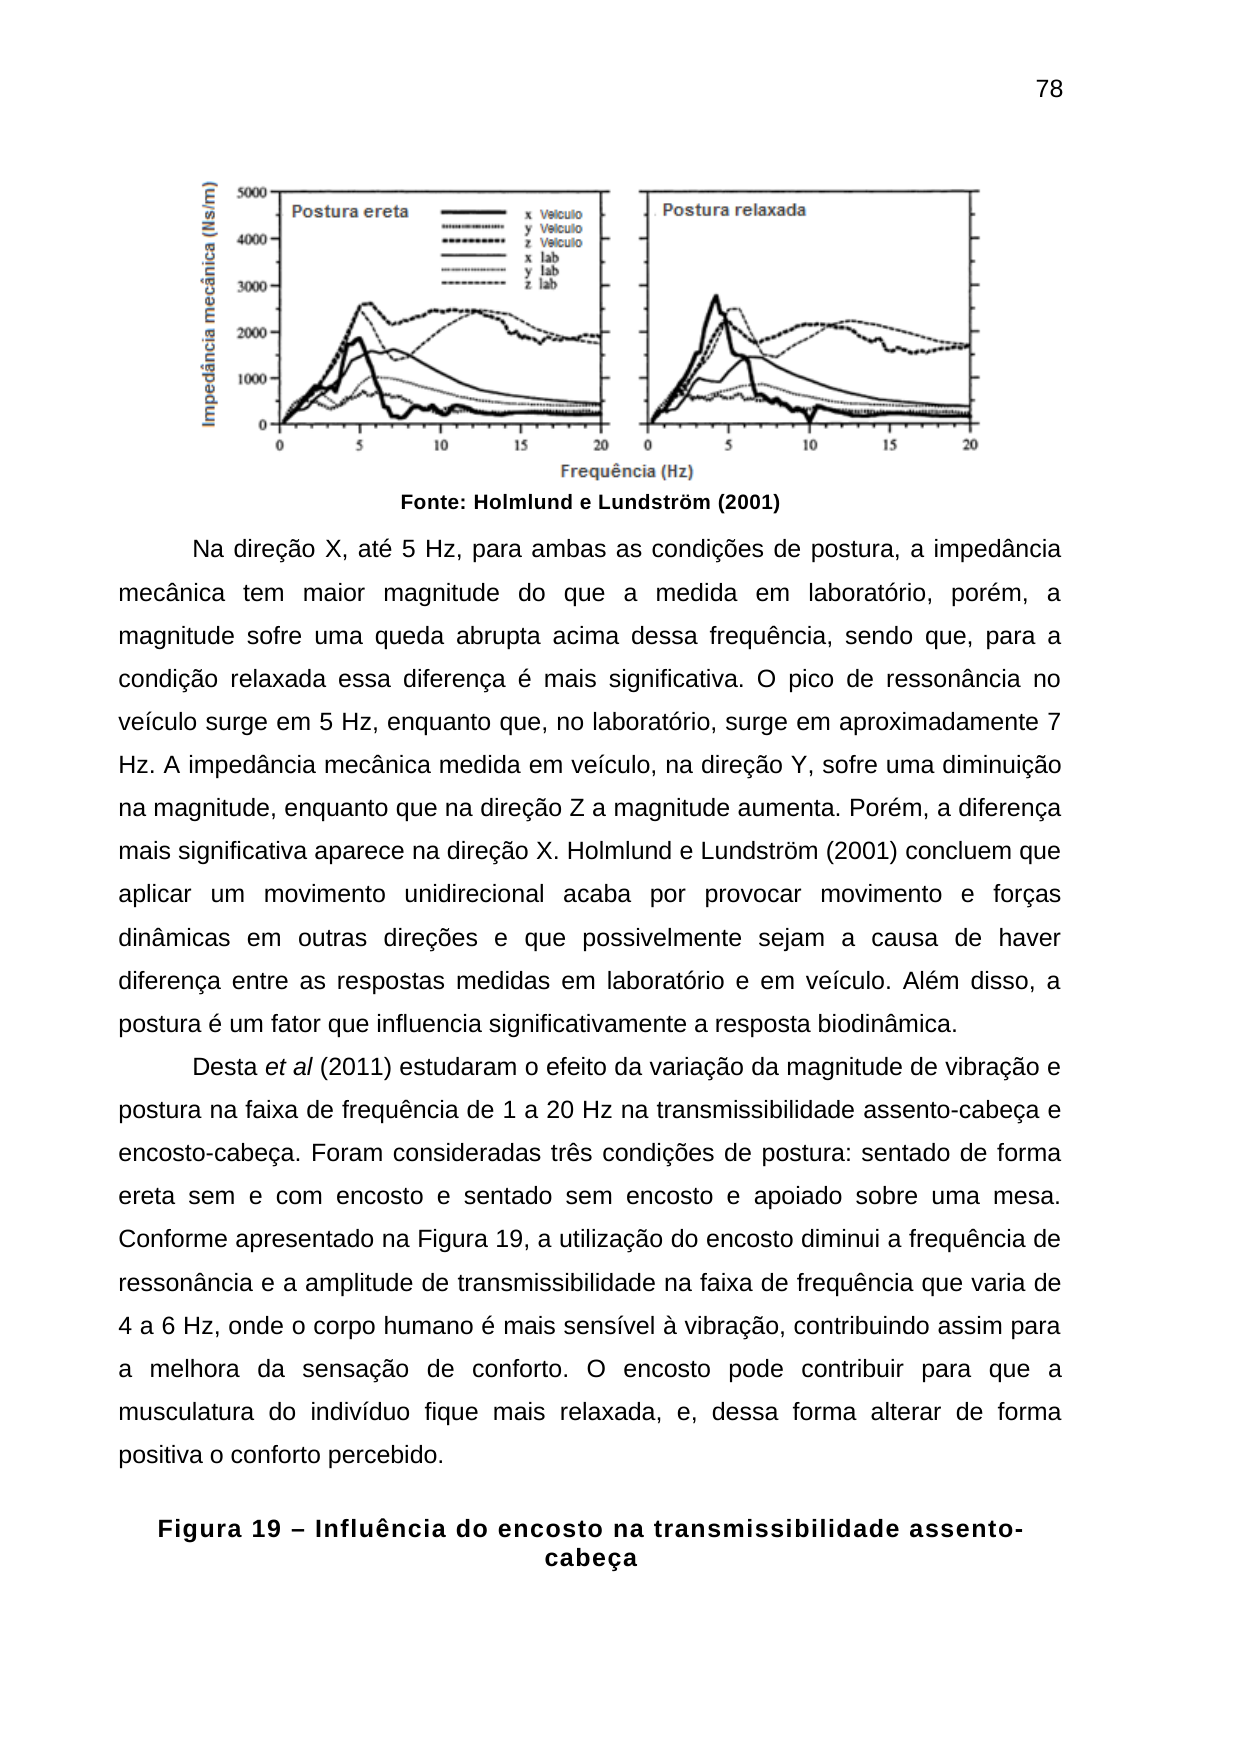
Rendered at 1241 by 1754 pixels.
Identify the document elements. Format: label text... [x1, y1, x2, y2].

subtitle Figura 19 – Influência do encosto na transmissibilidade assento-cabeça [118, 1514, 1063, 1572]
picture [193, 177, 988, 490]
title Fonte: Holmlund e Lundström (2001) [118, 490, 1063, 514]
text Na direção X, até 5 Hz, para ambas as condições de postura, a impedância mecânica tem maior magnitude do que a medida em laboratório, porém, a magnitude sofre uma queda abrupta acima dessa frequência, sendo que, para a condição relaxada essa diferença é mais significativa. O pico de ressonância no veículo surge em 5 Hz, enquanto que, no laboratório, surge em aproximadamente 7 Hz. A impedância mecânica medida em veículo, na direção Y, sofre uma diminuição na magnitude, enquanto que na direção Z a magnitude aumenta. Porém, a diferença mais significativa aparece na direção X. Holmlund e Lundström (2001) concluem que aplicar um movimento unidirecional acaba por provocar movimento e forças dinâmicas em outras direções e que possivelmente sejam a causa de haver diferença entre as respostas medidas em laboratório e em veículo. Além disso, a postura é um fator que influencia significativamente a resposta biodinâmica. [118, 534, 1063, 1038]
text Desta et al (2011) estudaram o efeito da variação da magnitude de vibração e postura na faixa de frequência de 1 a 20 Hz na transmissibilidade assento-cabeça e encosto-cabeça. Foram consideradas três condições de postura: sentado de forma ereta sem e com encosto e sentado sem encosto e apoiado sobre uma mesa. Conforme apresentado na Figura 19, a utilização do encosto diminui a frequência de ressonância e a amplitude de transmissibilidade na faixa de frequência que varia de 4 a 6 Hz, onde o corpo humano é mais sensível à vibração, contribuindo assim para a melhora da sensação de conforto. O encosto pode contribuir para que a musculatura do indivíduo fique mais relaxada, e, dessa forma alterar de forma positiva o conforto percebido. [118, 1052, 1063, 1469]
